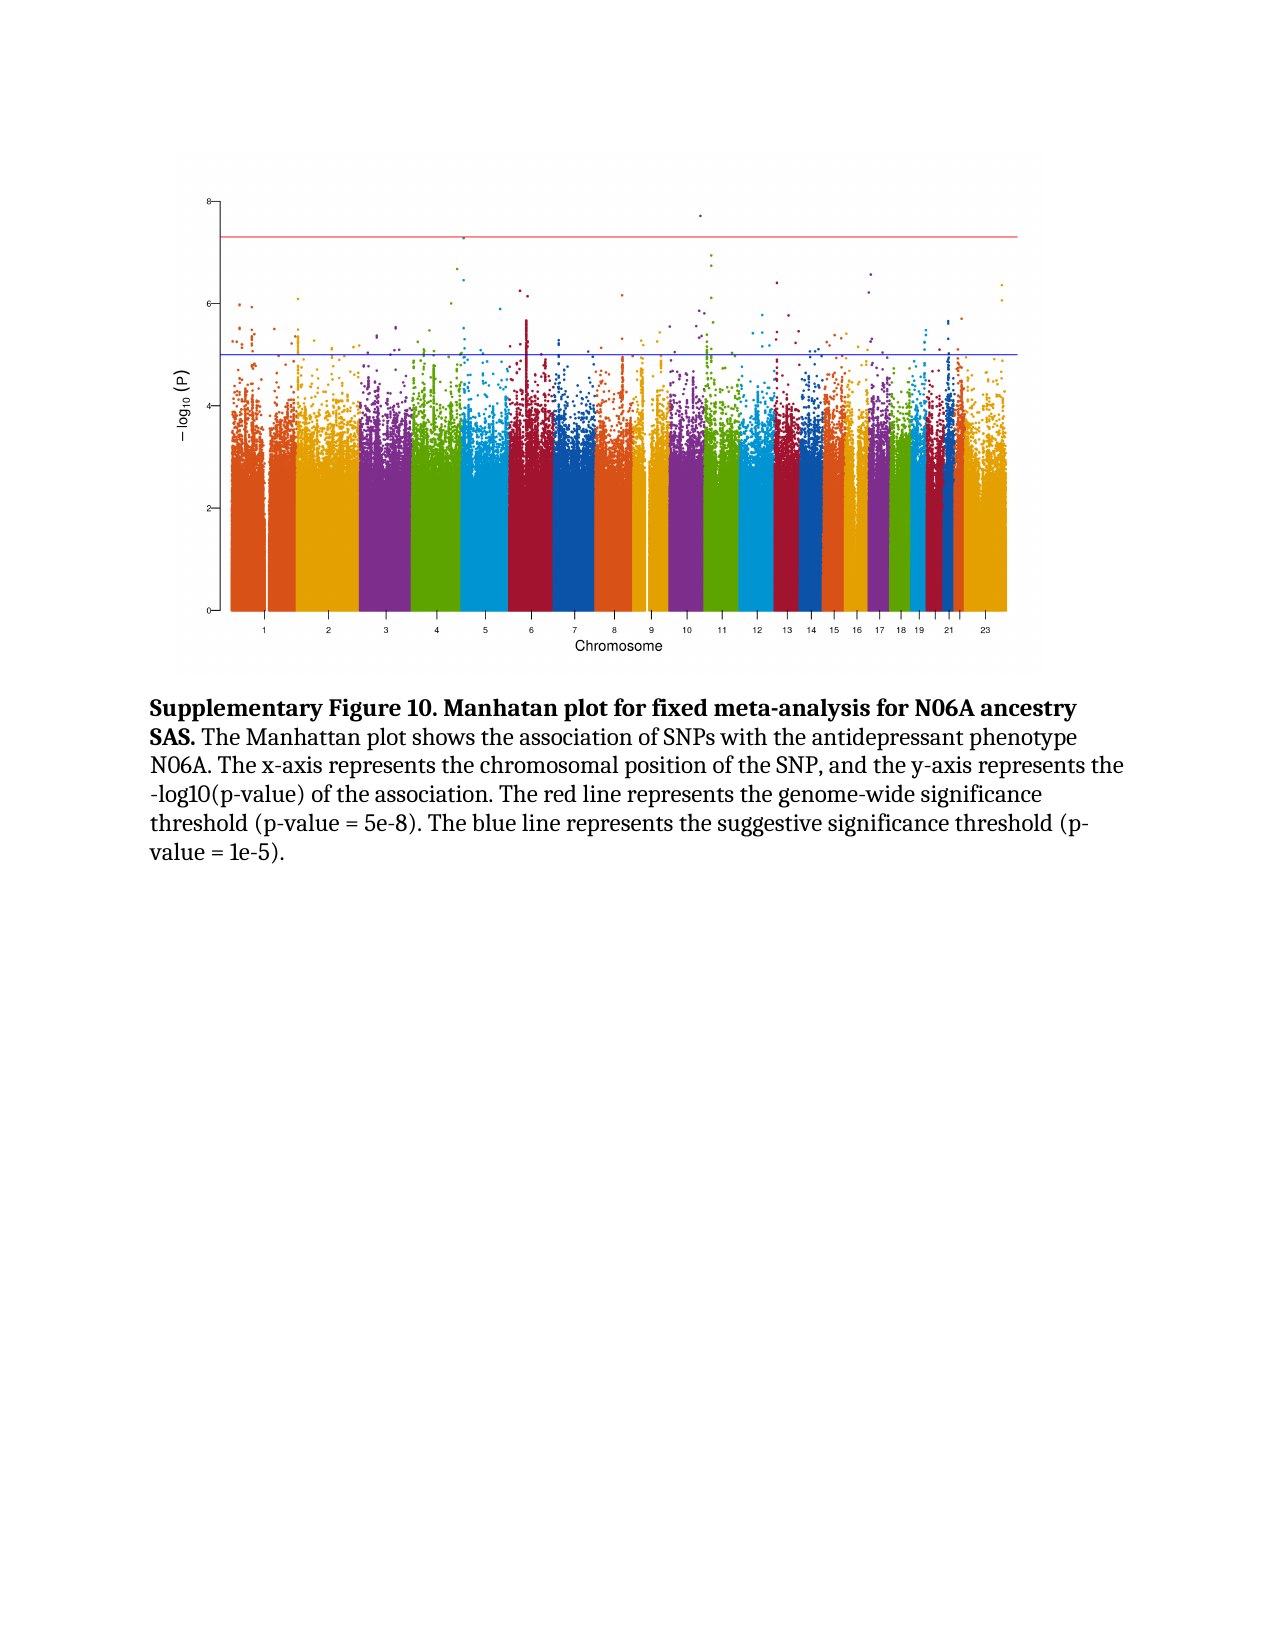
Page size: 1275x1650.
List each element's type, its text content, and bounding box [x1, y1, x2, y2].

text Supplementary Figure 10. Manhatan plot for fixed meta-analysis for N06A ancestry SAS. The Manhattan plot shows the association of SNPs with the antidepressant phenotype N06A. The x-axis represents the chromosomal position of the SNP, and the y-axis represents the -log10(p-value) of the association. The red line represents the genome-wide significance threshold (p-value = 5e-8). The blue line represents the suggestive significance threshold (p-value = 1e-5). [150, 694, 1125, 866]
picture [168, 150, 1044, 675]
